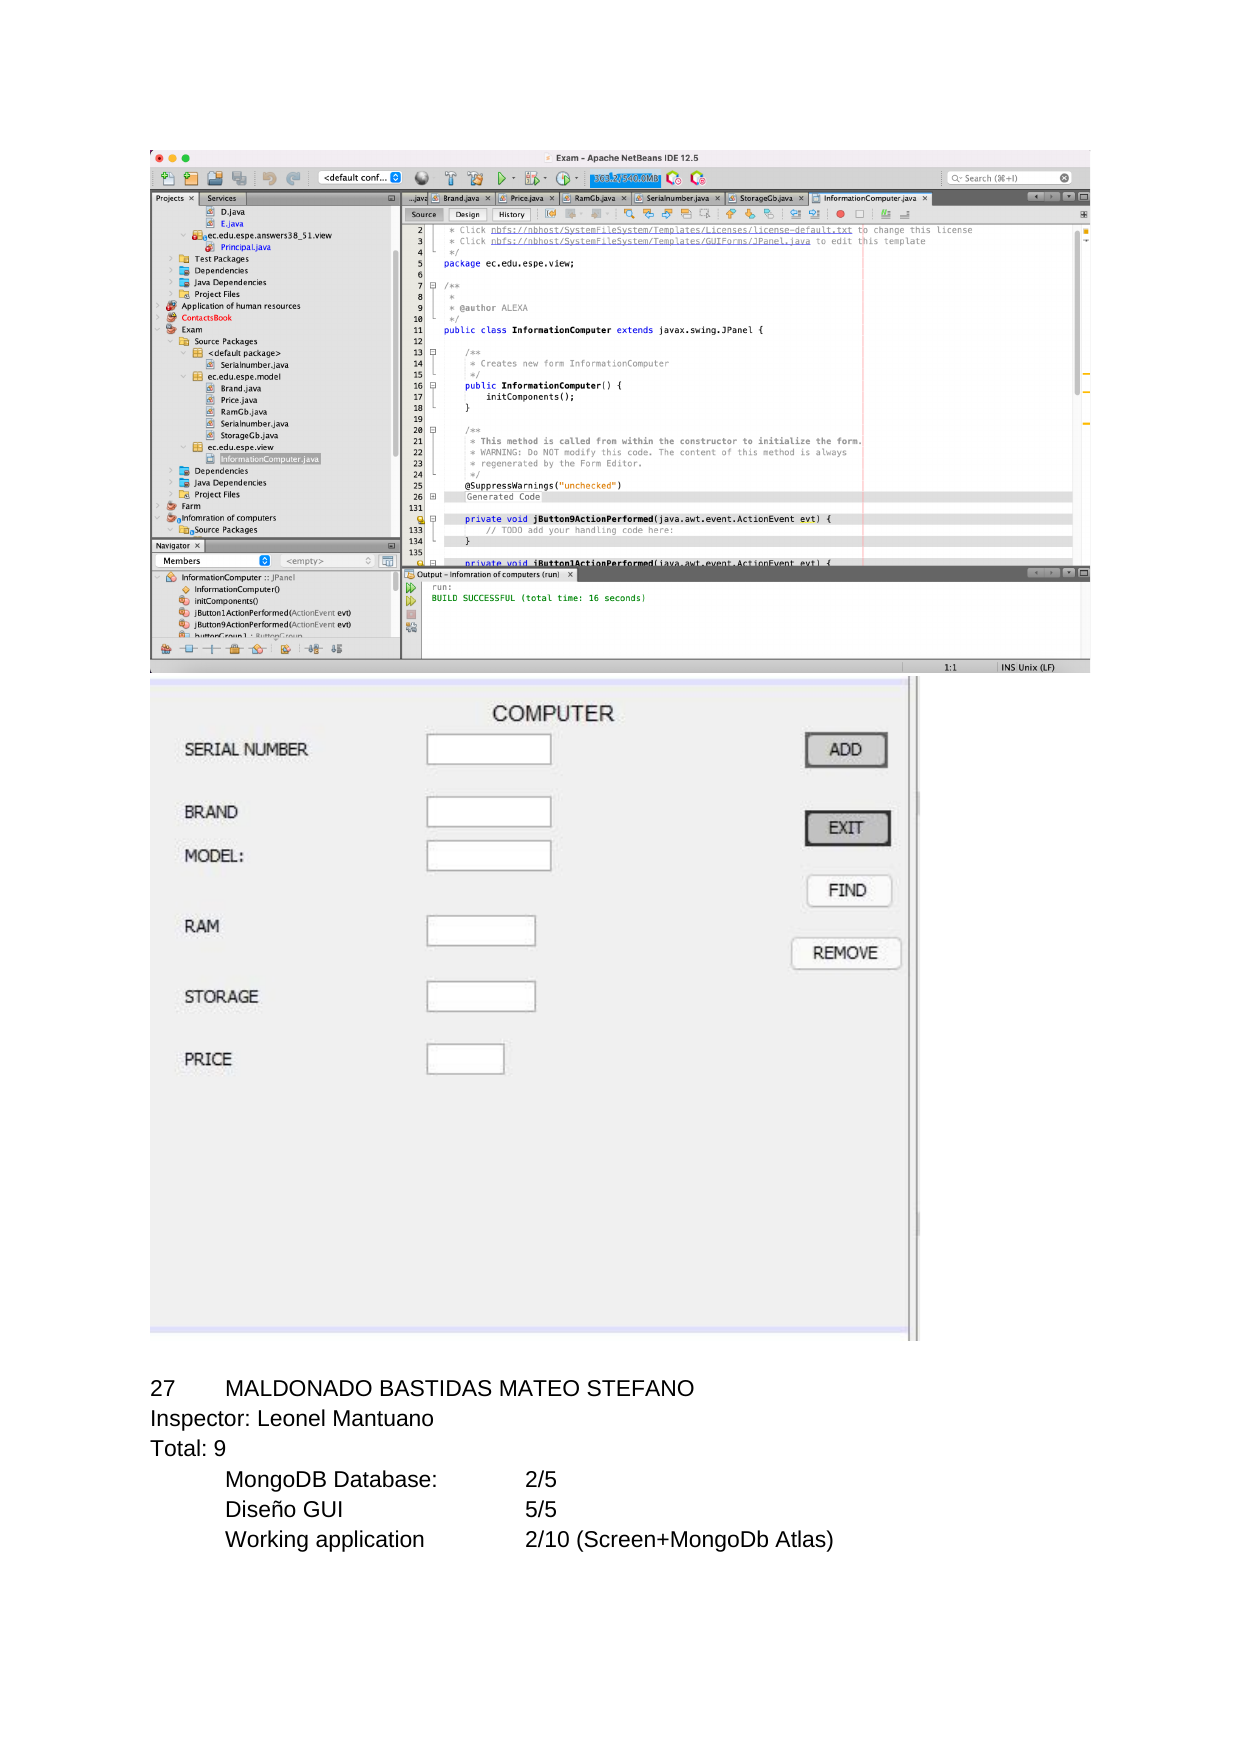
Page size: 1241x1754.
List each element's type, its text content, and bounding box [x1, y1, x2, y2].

picture [150, 150, 1091, 673]
text Total: 9 [150, 1435, 1090, 1462]
text 27 MALDONADO BASTIDAS MATEO STEFANO [150, 1375, 1090, 1401]
text Working application 2/10 (Screen+MongoDb Atlas) [150, 1526, 1090, 1552]
text Diseño GUI 5/5 [150, 1496, 1090, 1522]
text Inspector: Leonel Mantuano [150, 1405, 1090, 1431]
picture [150, 676, 921, 1341]
text MongoDB Database: 2/5 [150, 1466, 1090, 1492]
